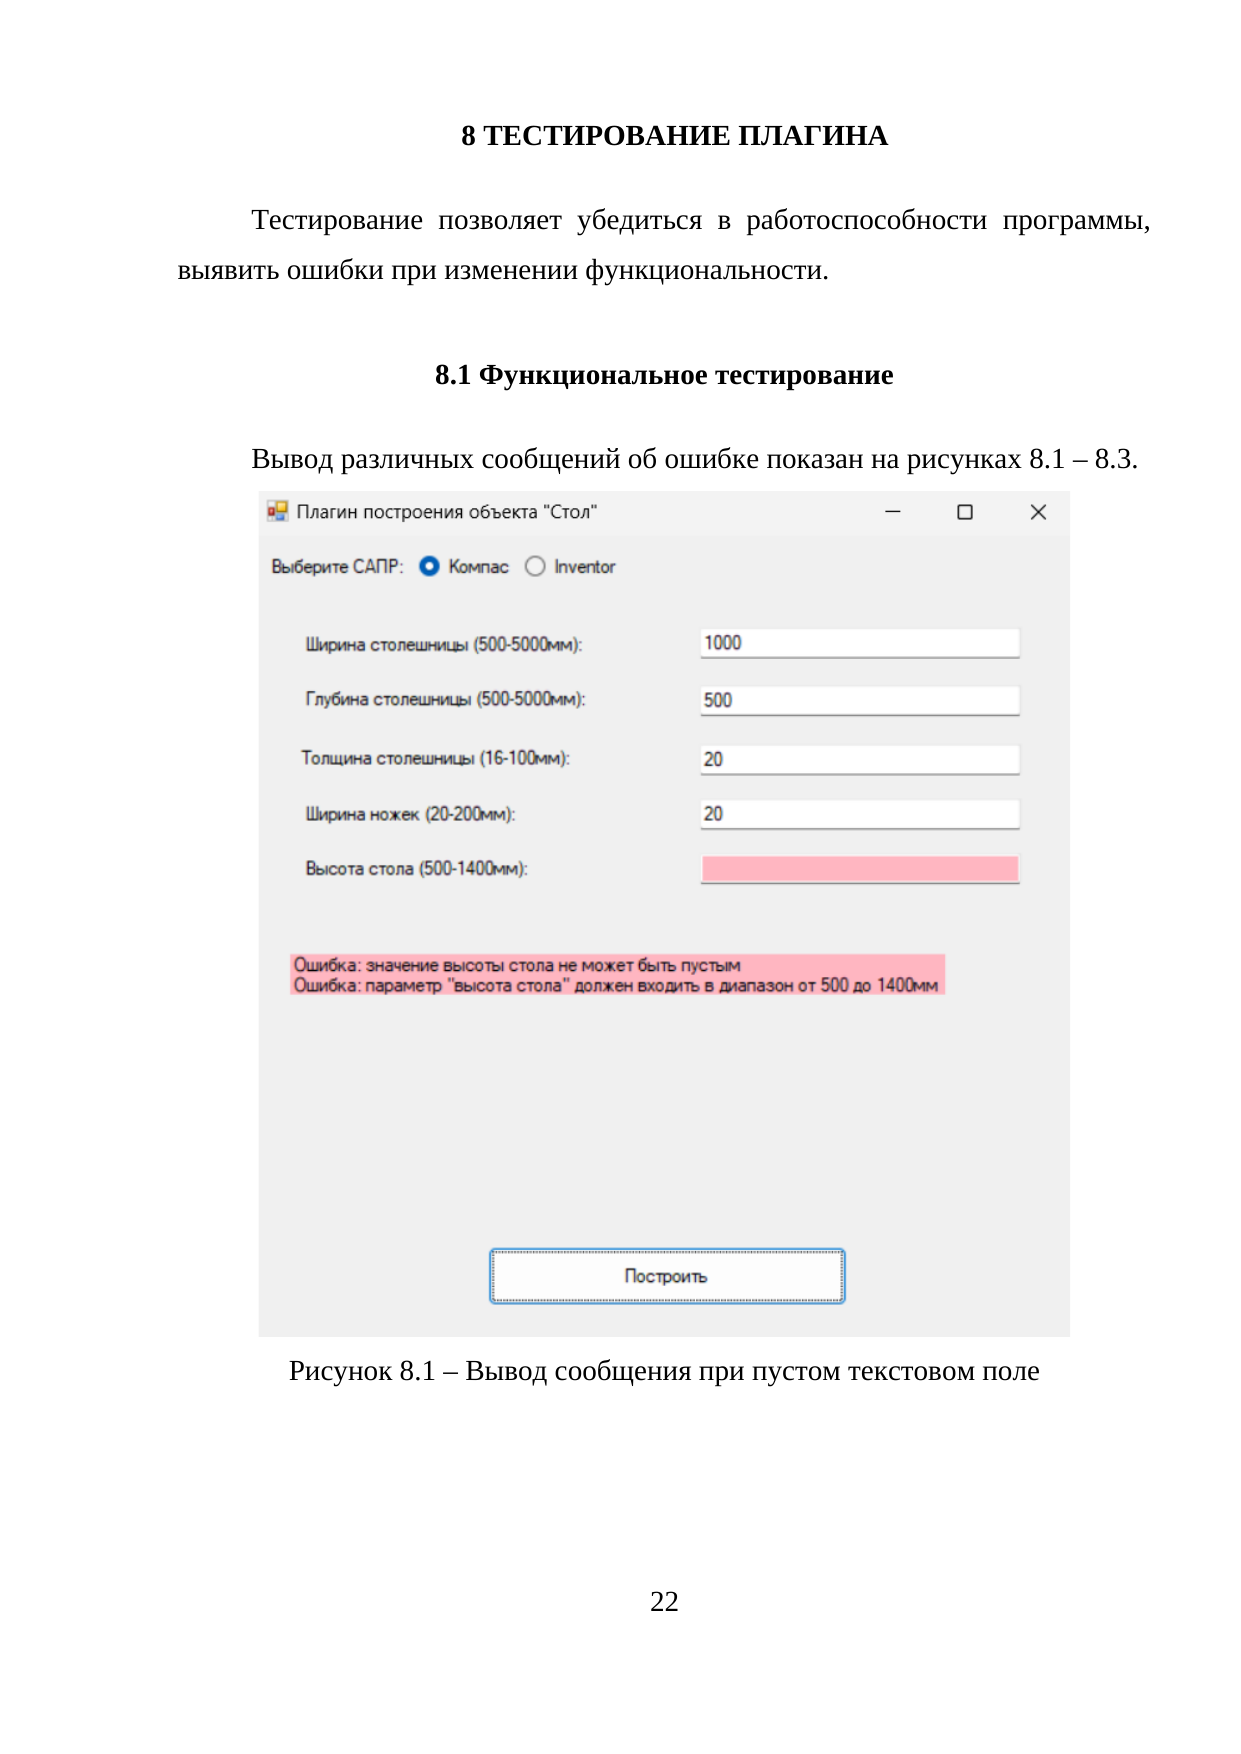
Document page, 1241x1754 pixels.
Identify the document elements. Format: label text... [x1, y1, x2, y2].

subtitle 8 ТЕСТИРОВАНИЕ ПЛАГИНА [198, 118, 1152, 152]
subtitle 8.1 Функциональное тестирование [177, 357, 1152, 391]
text Вывод различных сообщений об ошибке показан на рисунках 8.1 – 8.3. [177, 441, 1152, 474]
text Тестирование позволяет убедиться в работоспособности программы, выявить ошибки при изменении функциональности. [177, 202, 1152, 286]
text Рисунок 8.1 – Вывод сообщения при пустом текстовом поле [177, 1353, 1152, 1387]
picture [258, 491, 1071, 1337]
